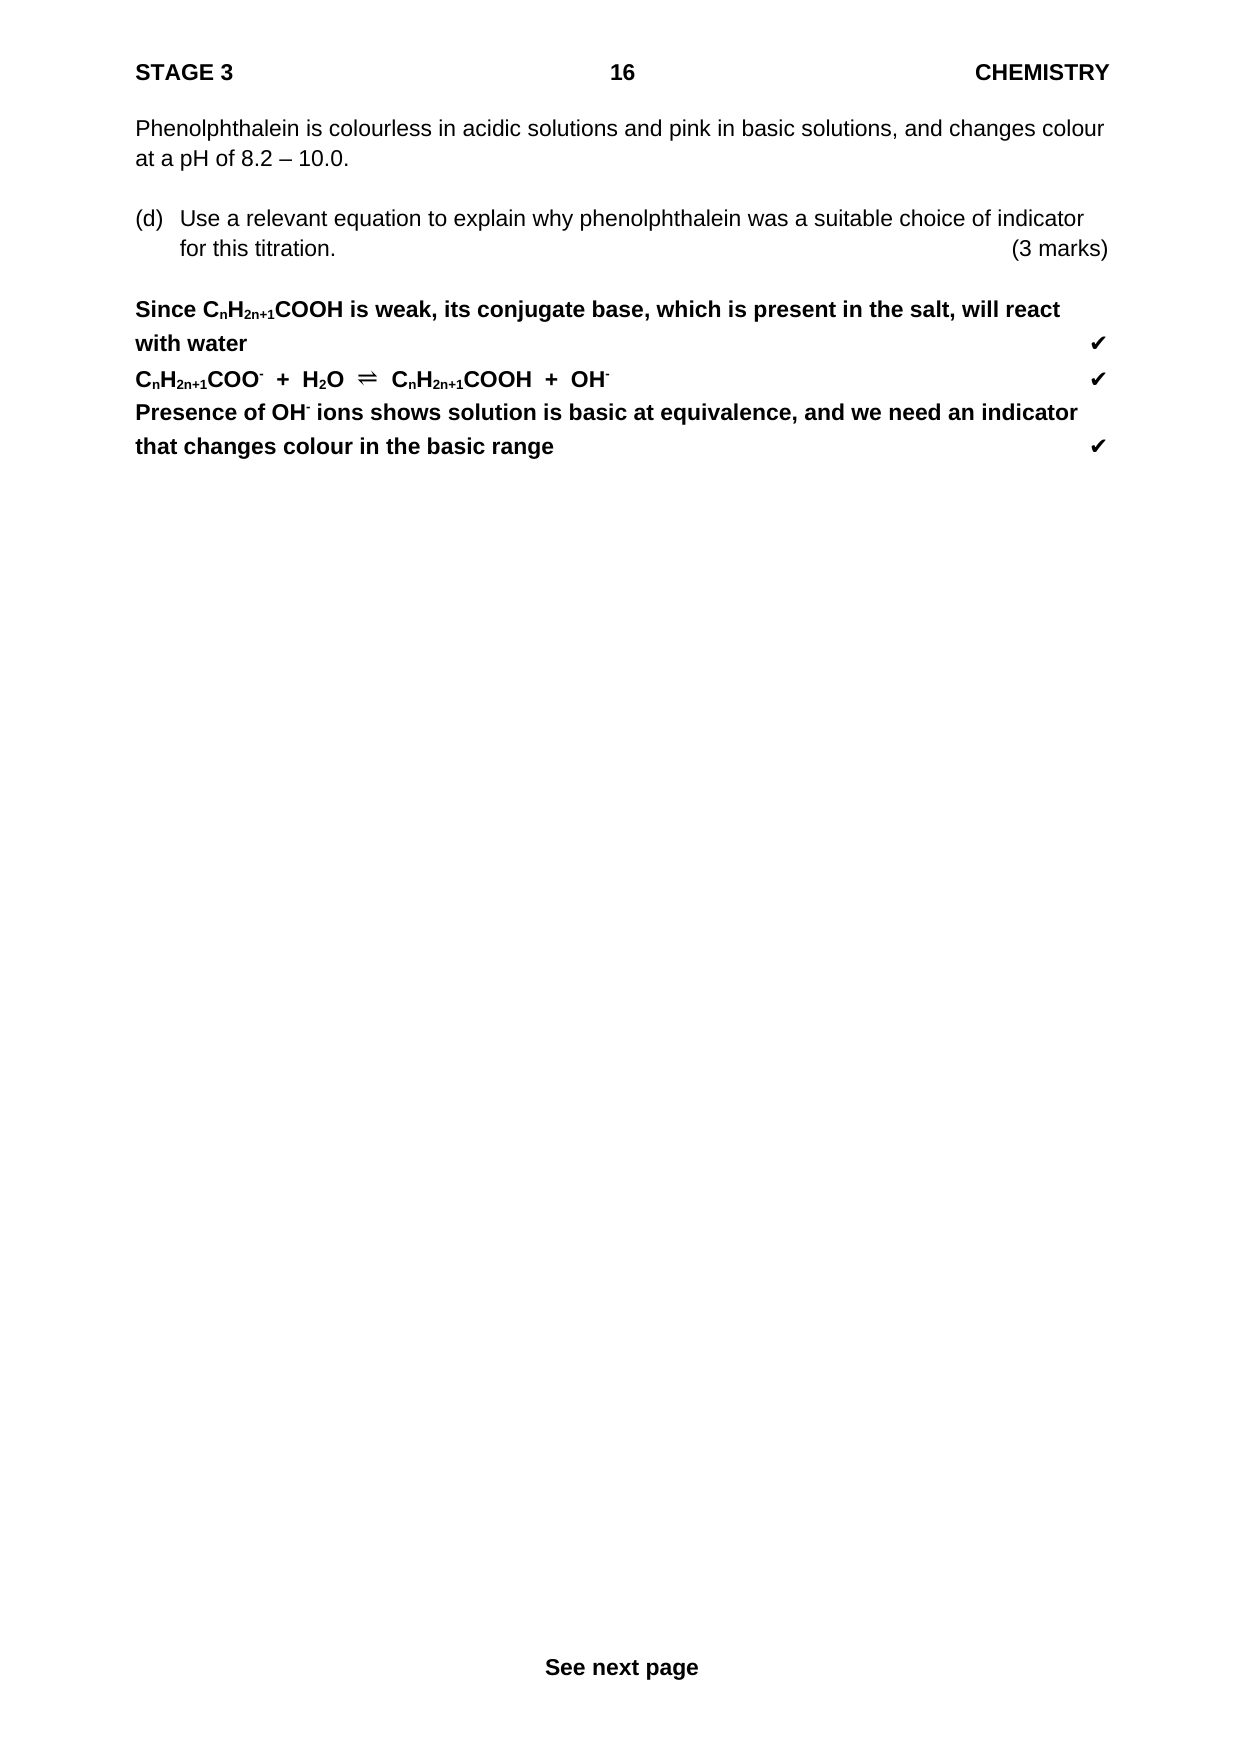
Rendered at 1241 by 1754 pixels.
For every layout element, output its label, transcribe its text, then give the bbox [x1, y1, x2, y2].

text CnH2n+1COO- + H2O CnH2n+1COOH + OH- ✔ [135, 363, 1108, 394]
text Presence of OH- ions shows solution is basic at equivalence, and we need an indicator that changes colour in the basic range ✔ [135, 399, 1108, 461]
text Phenolphthalein is colourless in acidic solutions and pink in basic solutions, and changes colour at a pH of 8.2 – 10.0. [135, 114, 1108, 171]
text Since CnH2n+1COOH is weak, its conjugate base, which is present in the salt, will react with water ✔ [135, 296, 1108, 358]
list Use a relevant equation to explain why phenolphthalein was a suitable choice of indicator for this titration. (3 marks) [135, 205, 1108, 262]
